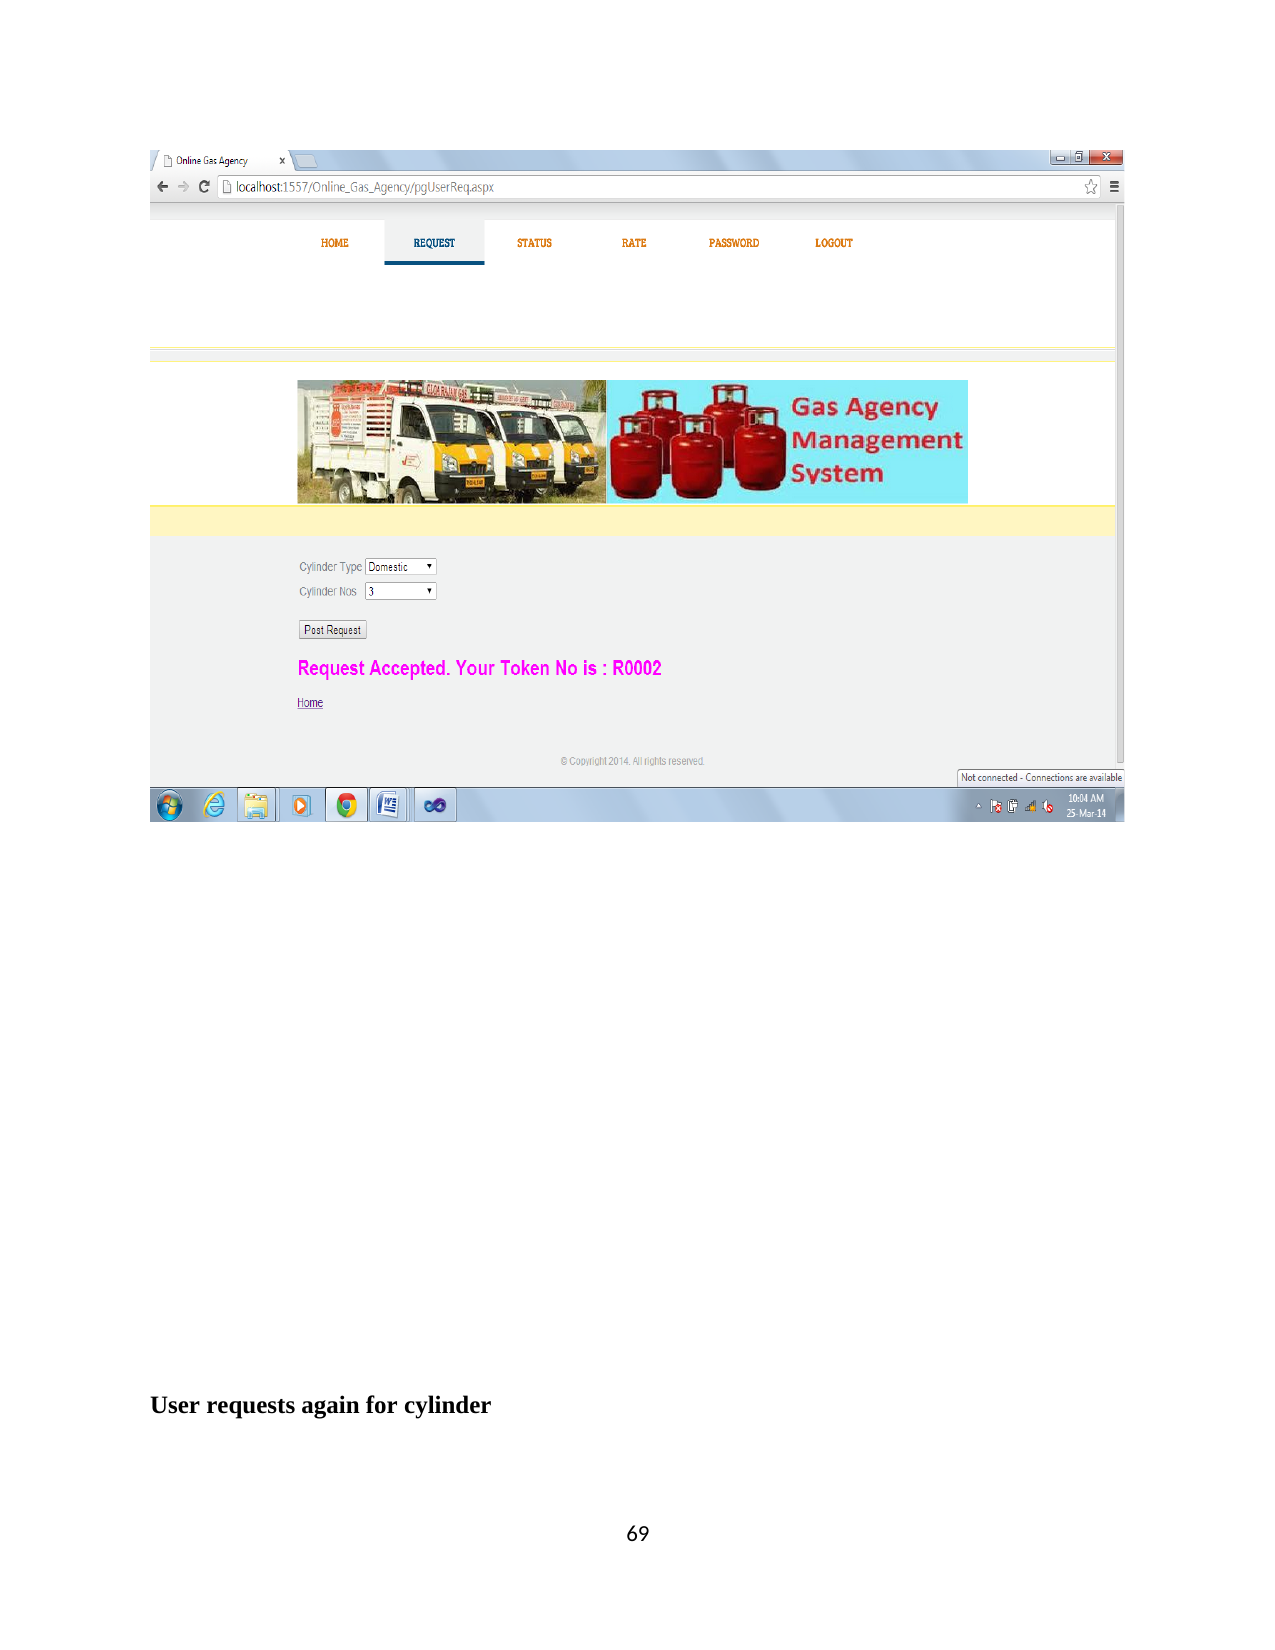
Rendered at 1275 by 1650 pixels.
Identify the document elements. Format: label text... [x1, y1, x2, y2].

text User requests again for cylinder [150, 1391, 1125, 1419]
picture [150, 150, 1125, 822]
